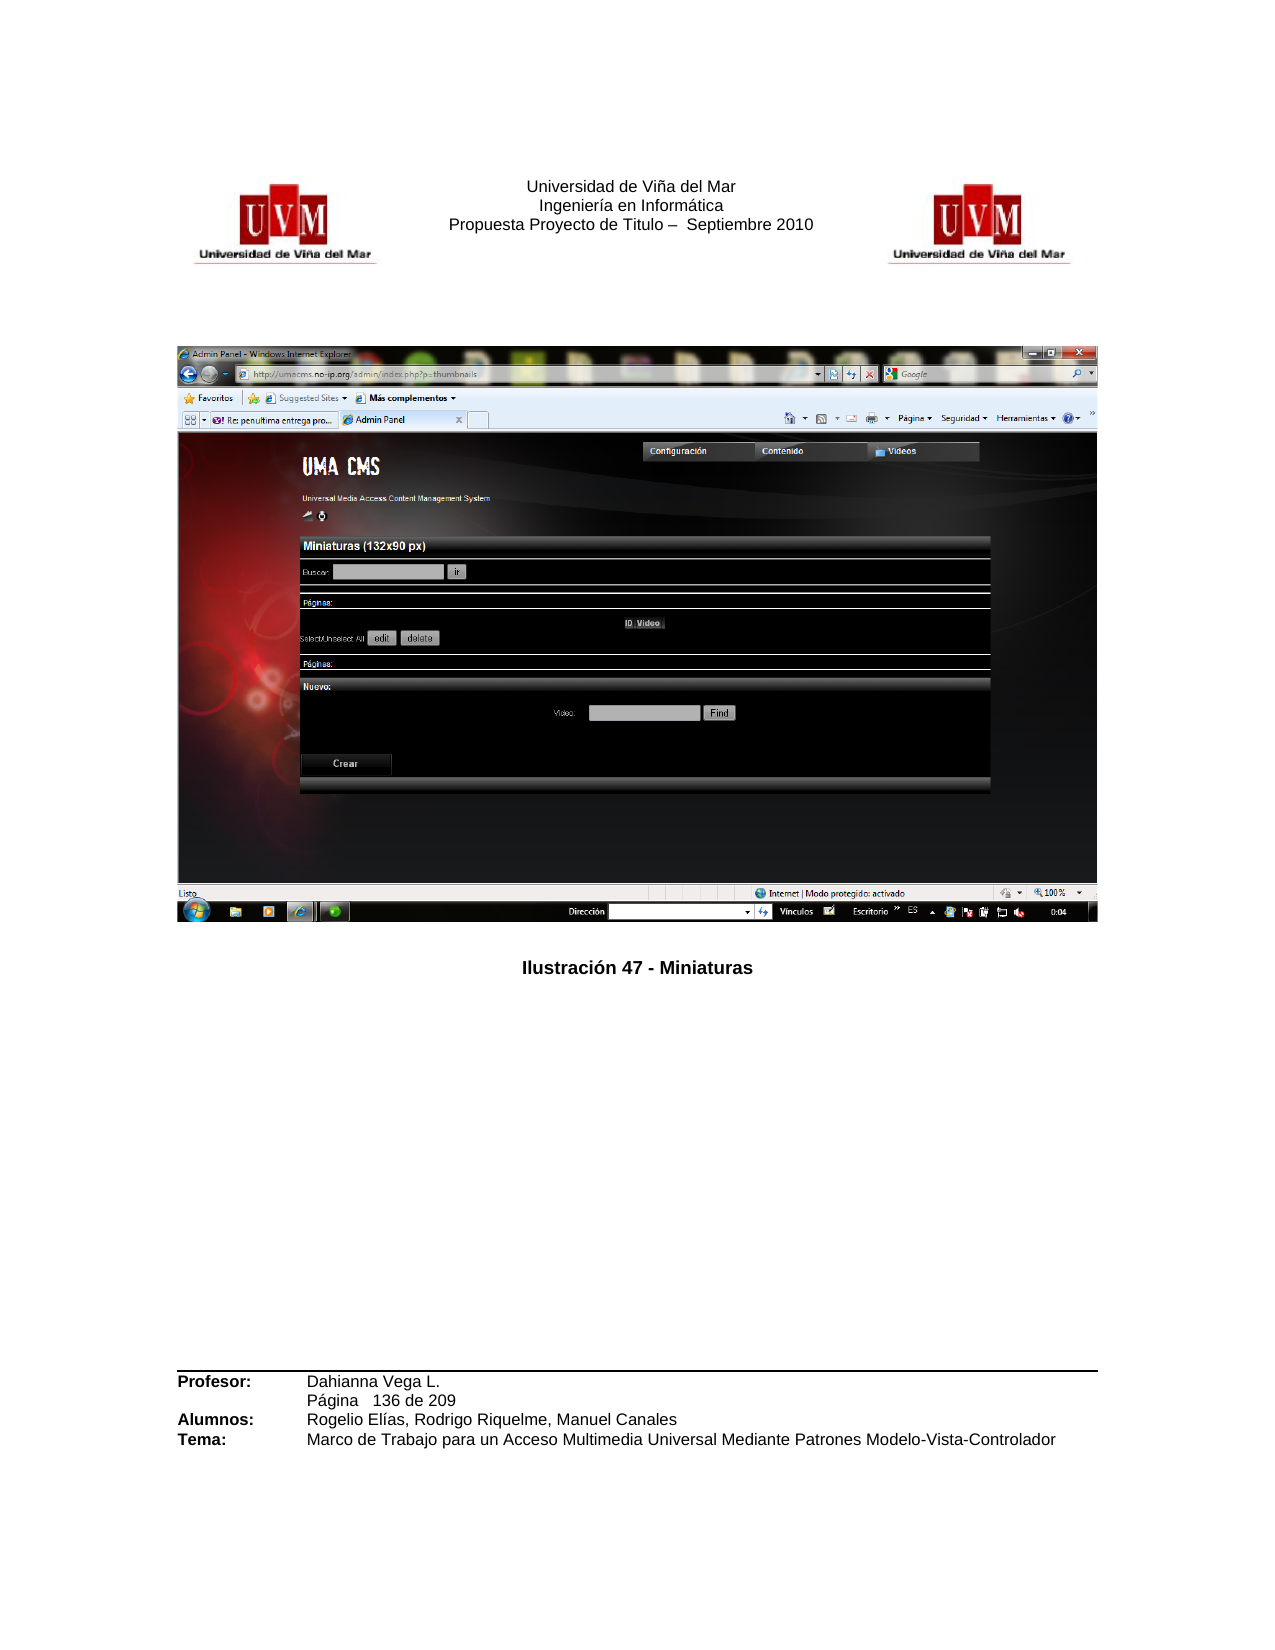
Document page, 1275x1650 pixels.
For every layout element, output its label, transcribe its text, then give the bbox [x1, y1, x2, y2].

picture [871, 176, 1084, 267]
picture [177, 346, 1098, 922]
text Ilustración 47 - Miniaturas [177, 957, 1098, 978]
picture [177, 176, 390, 267]
